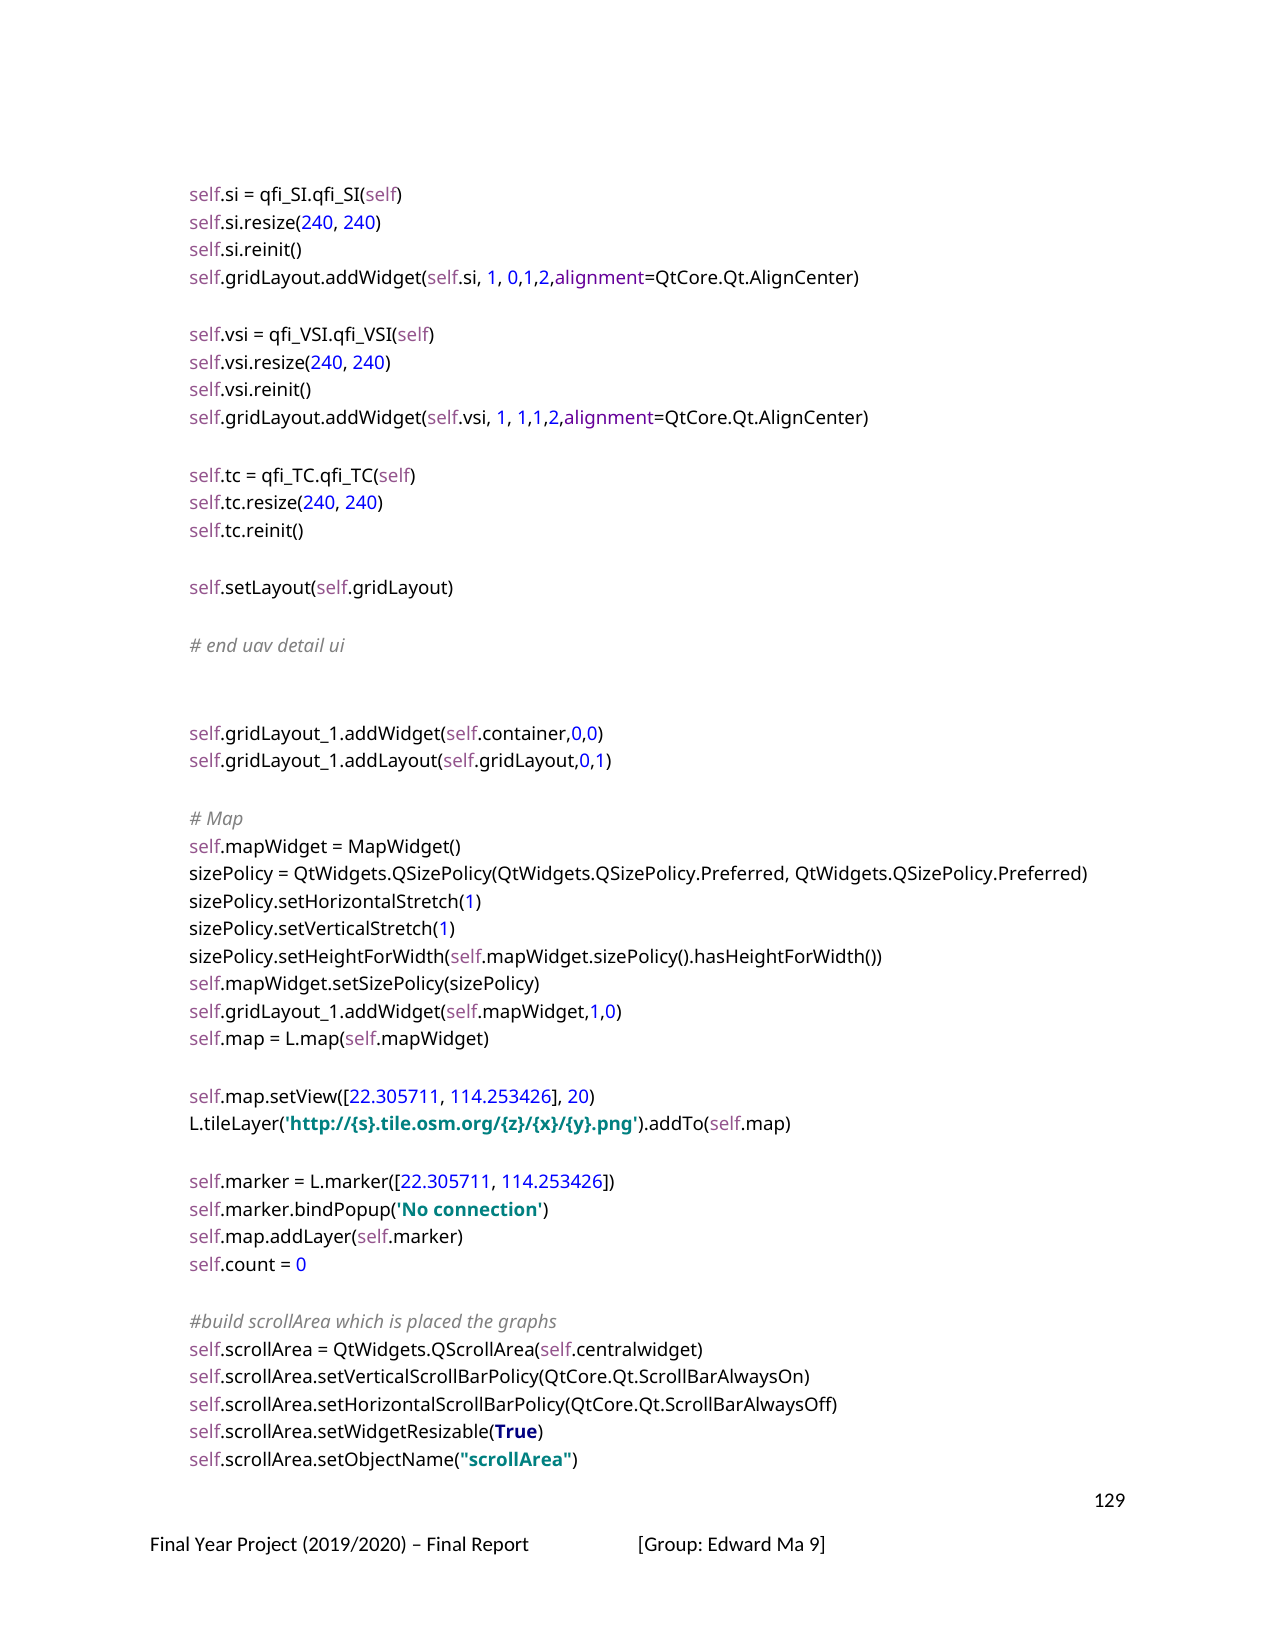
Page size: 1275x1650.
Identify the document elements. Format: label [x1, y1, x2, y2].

text [150, 181, 1125, 1472]
